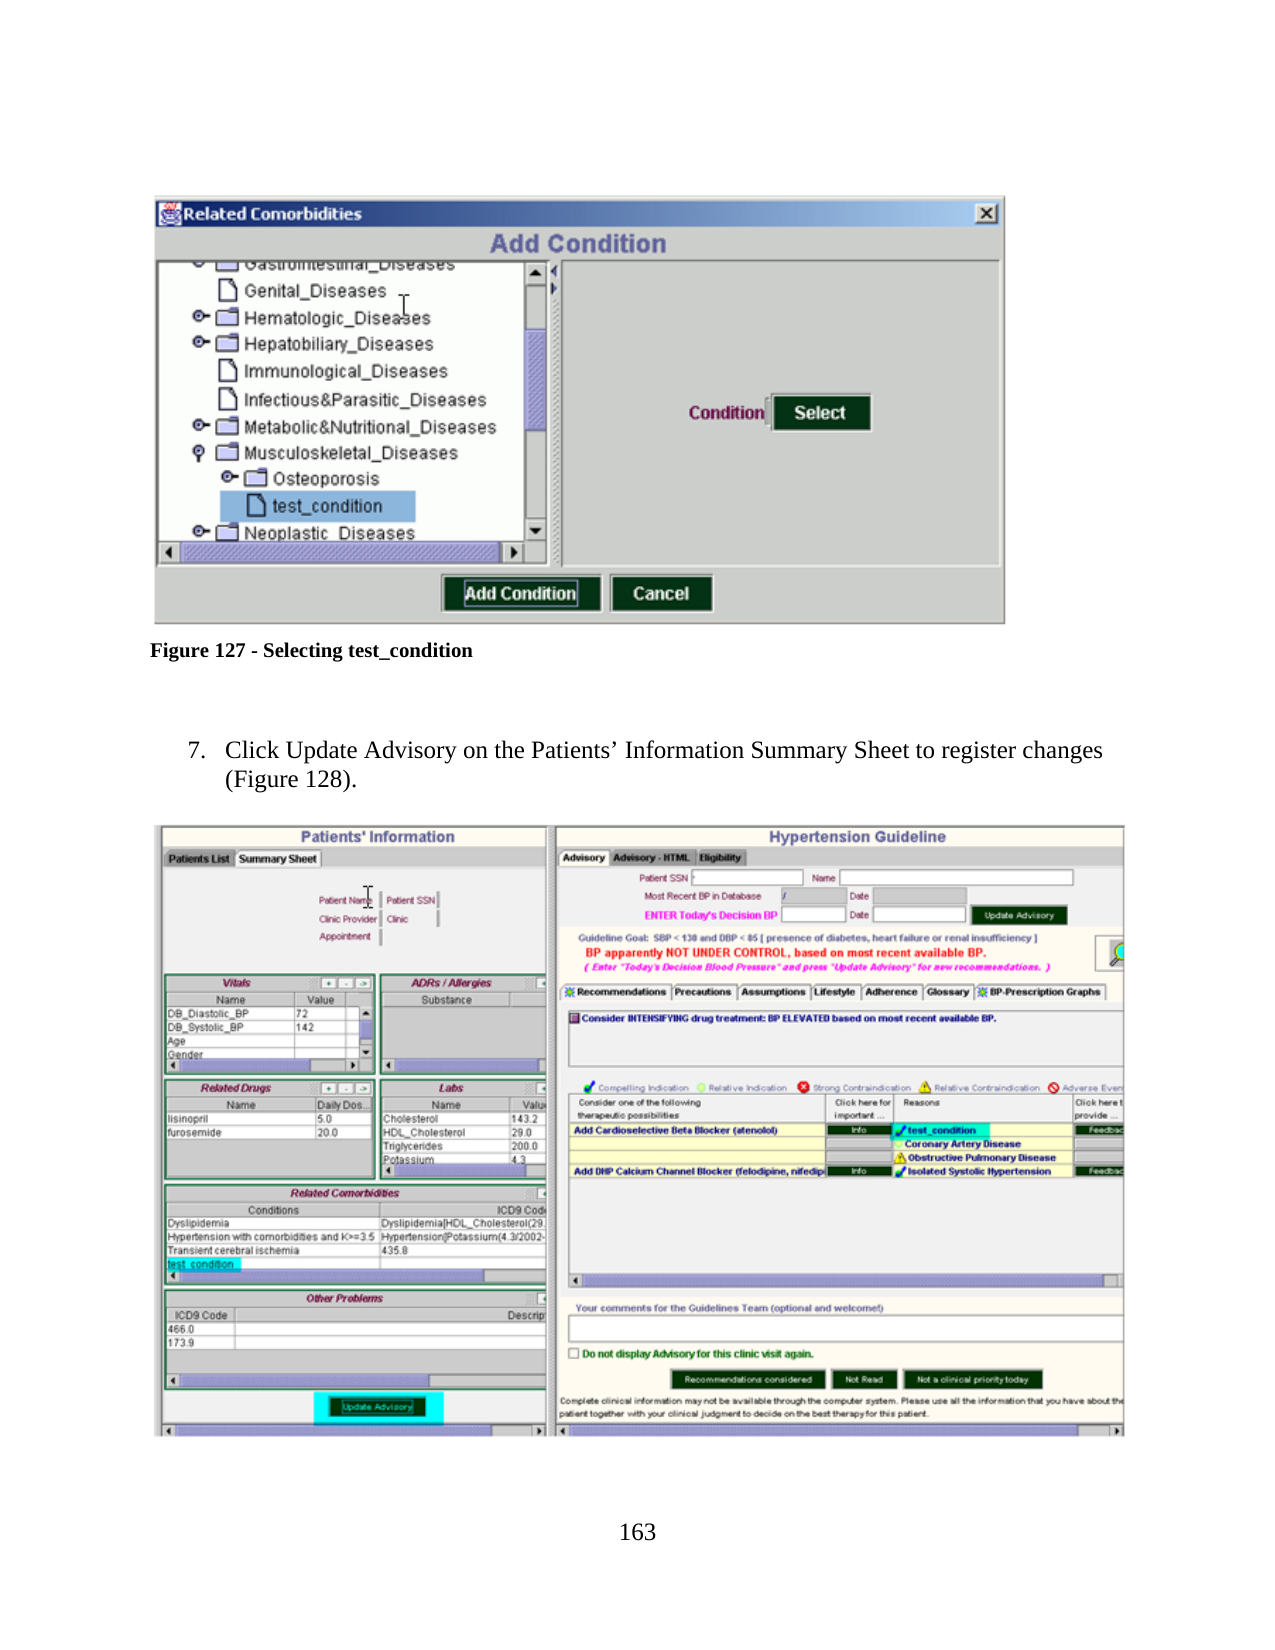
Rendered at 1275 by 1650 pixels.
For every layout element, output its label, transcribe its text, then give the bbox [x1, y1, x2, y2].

picture [150, 195, 1007, 626]
picture [150, 821, 1125, 1441]
